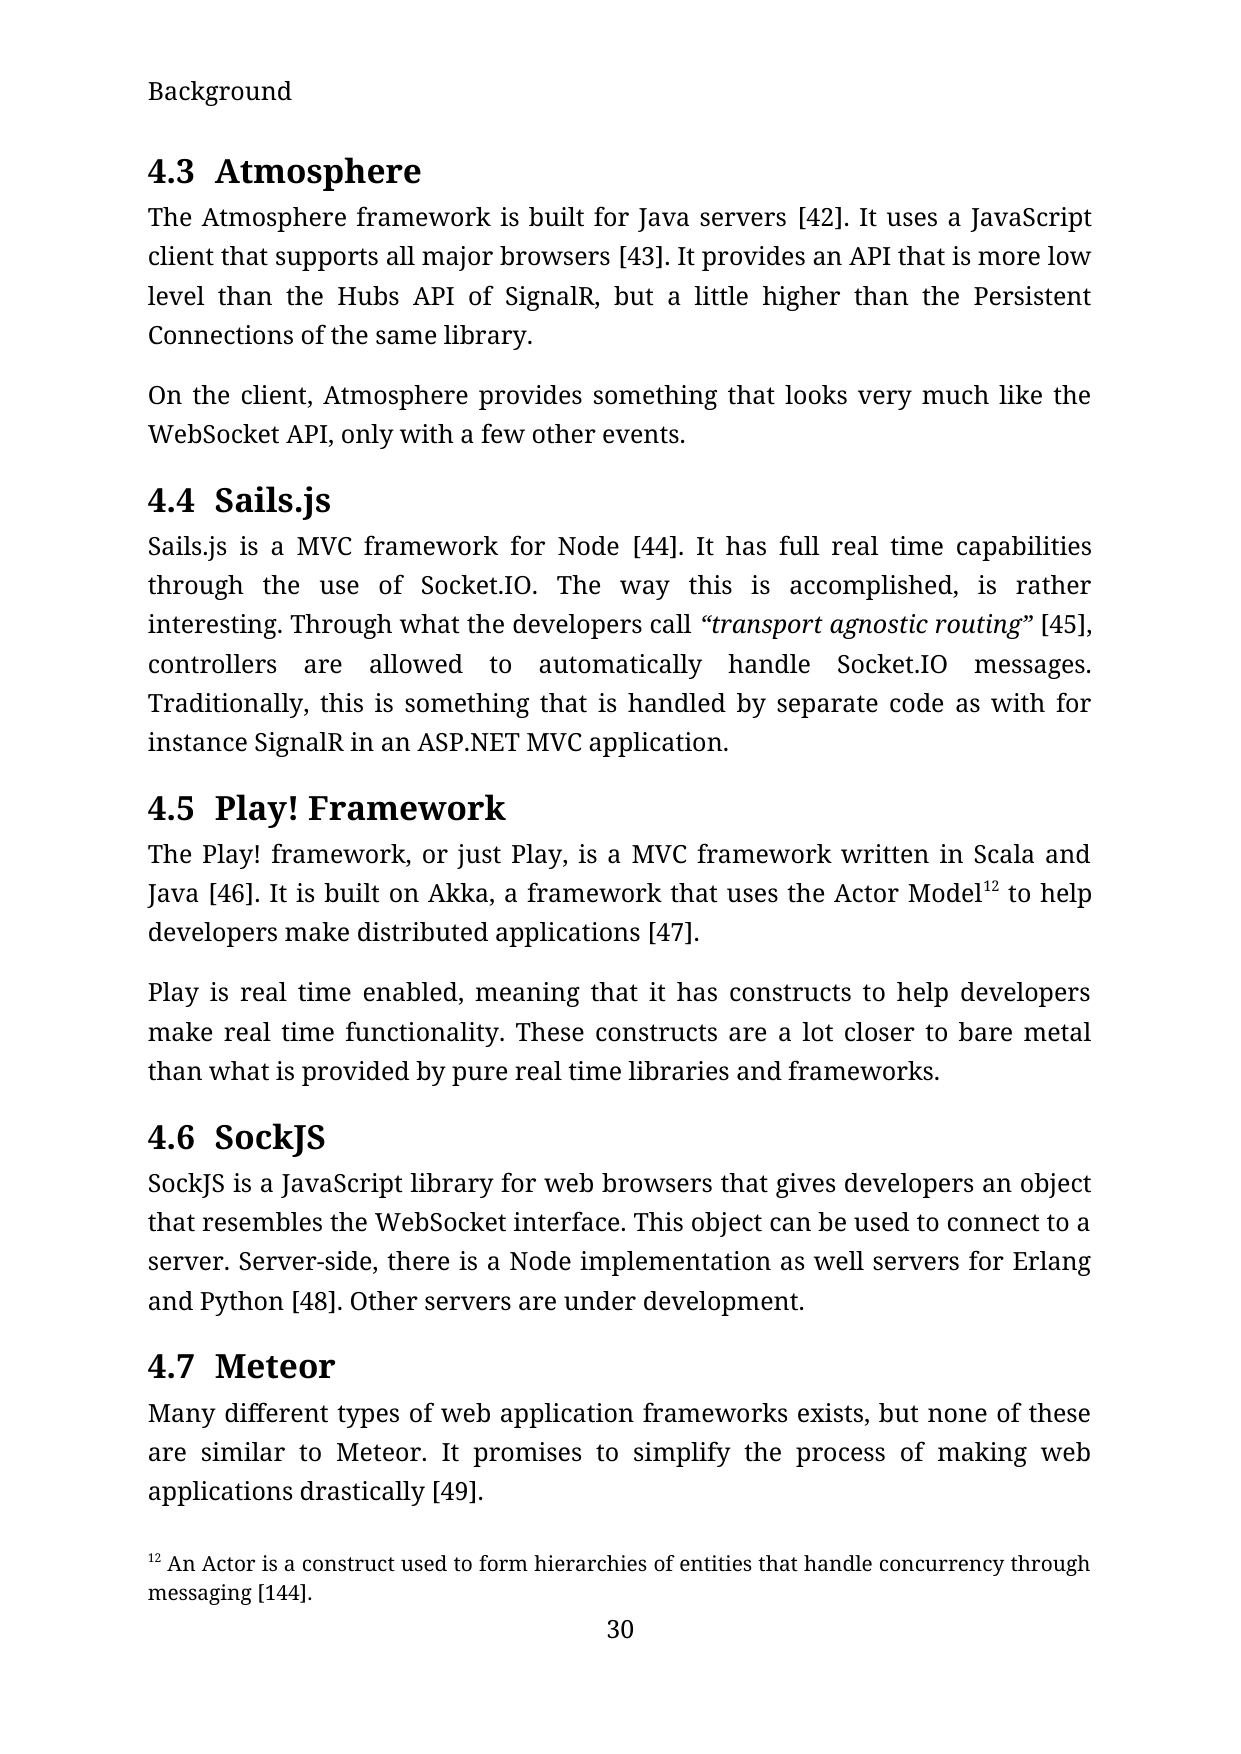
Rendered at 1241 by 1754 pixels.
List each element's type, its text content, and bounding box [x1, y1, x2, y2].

text SockJS is a JavaScript library for web browsers that gives developers an object that resembles the WebSocket interface. This object can be used to connect to a server. Server-side, there is a Node implementation as well servers for Erlang and Python [48]. Other servers are under development. [148, 1166, 1092, 1317]
subtitle Play! Framework [148, 784, 1092, 830]
subtitle Atmosphere [148, 148, 1092, 193]
subtitle SockJS [148, 1113, 1092, 1159]
text On the client, Atmosphere provides something that looks very much like the WebSocket API, only with a few other events. [148, 377, 1092, 451]
subtitle Sails.js [148, 477, 1092, 522]
text The Play! framework, or just Play, is a MVC framework written in Scala and Java [46]. It is built on Akka, a framework that uses the Actor Model to help developers make distributed applications [47]. [148, 837, 1092, 949]
text Play is real time enabled, meaning that it has constructs to help developers make real time functionality. These constructs are a lot closer to bare metal than what is provided by pure real time libraries and frameworks. [148, 975, 1092, 1087]
subtitle Meteor [148, 1343, 1092, 1388]
text The Atmosphere framework is built for Java servers [42]. It uses a JavaScript client that supports all major browsers [43]. It provides an API that is more low level than the Hubs API of SignalR, but a little higher than the Persistent Connections of the same library. [148, 200, 1092, 351]
text Sails.js is a MVC framework for Node [44]. It has full real time capabilities through the use of Socket.IO. The way this is accomplished, is rather interesting. Through what the developers call “transport agnostic routing” [45], controllers are allowed to automatically handle Socket.IO messages. Traditionally, this is something that is handled by separate code as with for instance SignalR in an ASP.NET MVC application. [148, 529, 1092, 759]
text Many different types of web application frameworks exists, but none of these are similar to Meteor. It promises to simplify the process of making web applications drastically [49]. [148, 1395, 1092, 1508]
